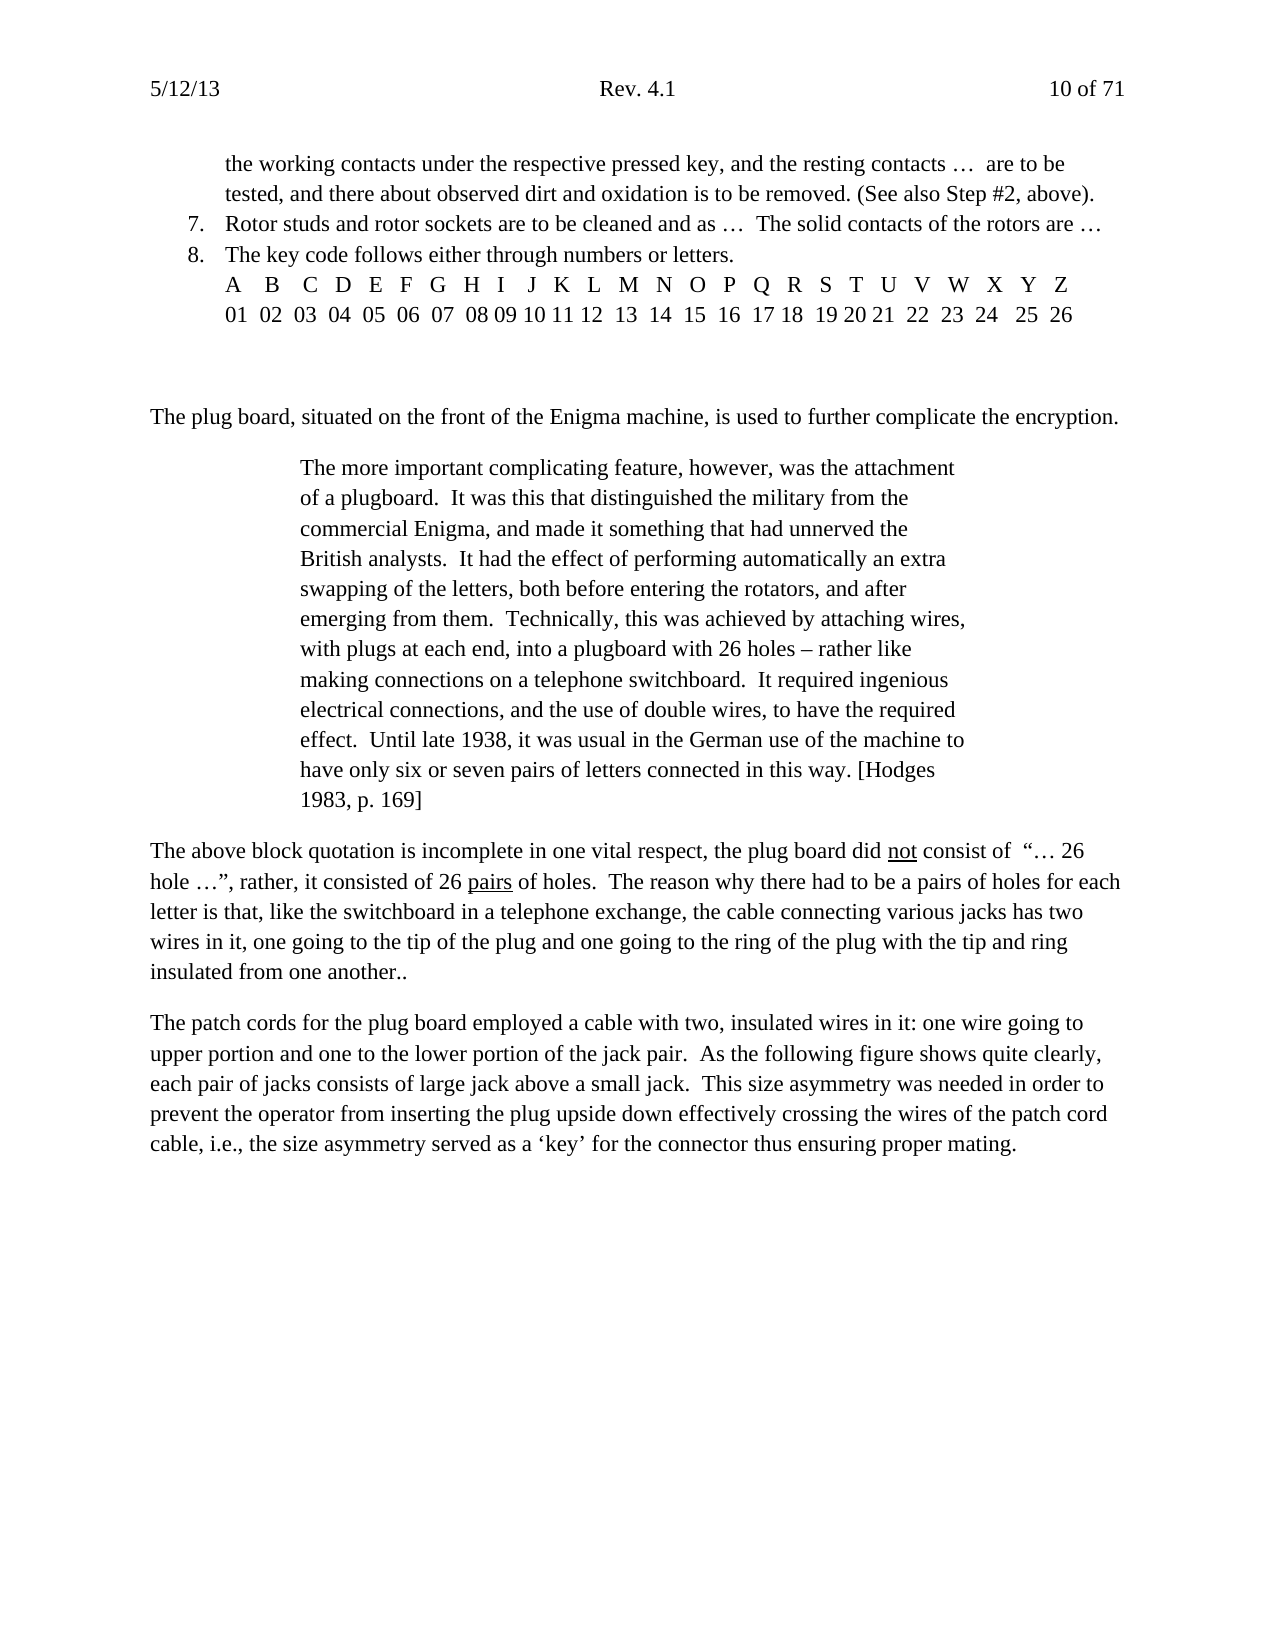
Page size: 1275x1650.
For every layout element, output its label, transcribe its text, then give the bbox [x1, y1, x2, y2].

text The plug board, situated on the front of the Enigma machine, is used to further complicate the encryption. [150, 403, 1125, 429]
list 01 02 03 04 05 06 07 08 09 10 11 12 13 14 15 16 17 18 19 20 21 22 23 24 25 26 [225, 301, 1125, 327]
text The above block quotation is incomplete in one vital respect, the plug board did not consist of “… 26 hole …”, rather, it consisted of 26 pairs of holes. The reason why there had to be a pairs of holes for each letter is that, like the switchboard in a telephone exchange, the cable connecting various jacks has two wires in it, one going to the tip of the plug and one going to the ring of the plug with the tip and ring insulated from one another.. [150, 837, 1125, 985]
list A B C D E F G H I J K L M N O P Q R S T U V W X Y Z [225, 271, 1125, 297]
text The patch cords for the plug board employed a cable with two, insulated wires in it: one wire going to upper portion and one to the lower portion of the jack pair. As the following figure shows quite clearly, each pair of jacks consists of large jack above a small jack. This size asymmetry was needed in order to prevent the operator from inserting the plug upside down effectively crossing the wires of the patch cord cable, i.e., the size asymmetry served as a ‘key’ for the connector thus ensuring proper mating. [150, 1009, 1125, 1157]
list Rotor studs and rotor sockets are to be cleaned and as … The solid contacts of the rotors are … [187, 210, 1125, 237]
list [187, 150, 1125, 207]
text The more important complicating feature, however, was the attachment of a plugboard. It was this that distinguished the military from the commercial Enigma, and made it something that had unnerved the British analysts. It had the effect of performing automatically an extra swapping of the letters, both before entering the rotators, and after emerging from them. Technically, this was achieved by attaching wires, with plugs at each end, into a plugboard with 26 holes – rather like making connections on a telephone switchboard. It required ingenious electrical connections, and the use of double wires, to have the required effect. Until late 1938, it was usual in the German use of the machine to have only six or seven pairs of letters connected in this way. [Hodges 1983, p. 169] [300, 454, 975, 813]
list The key code follows either through numbers or letters. [187, 241, 1125, 267]
